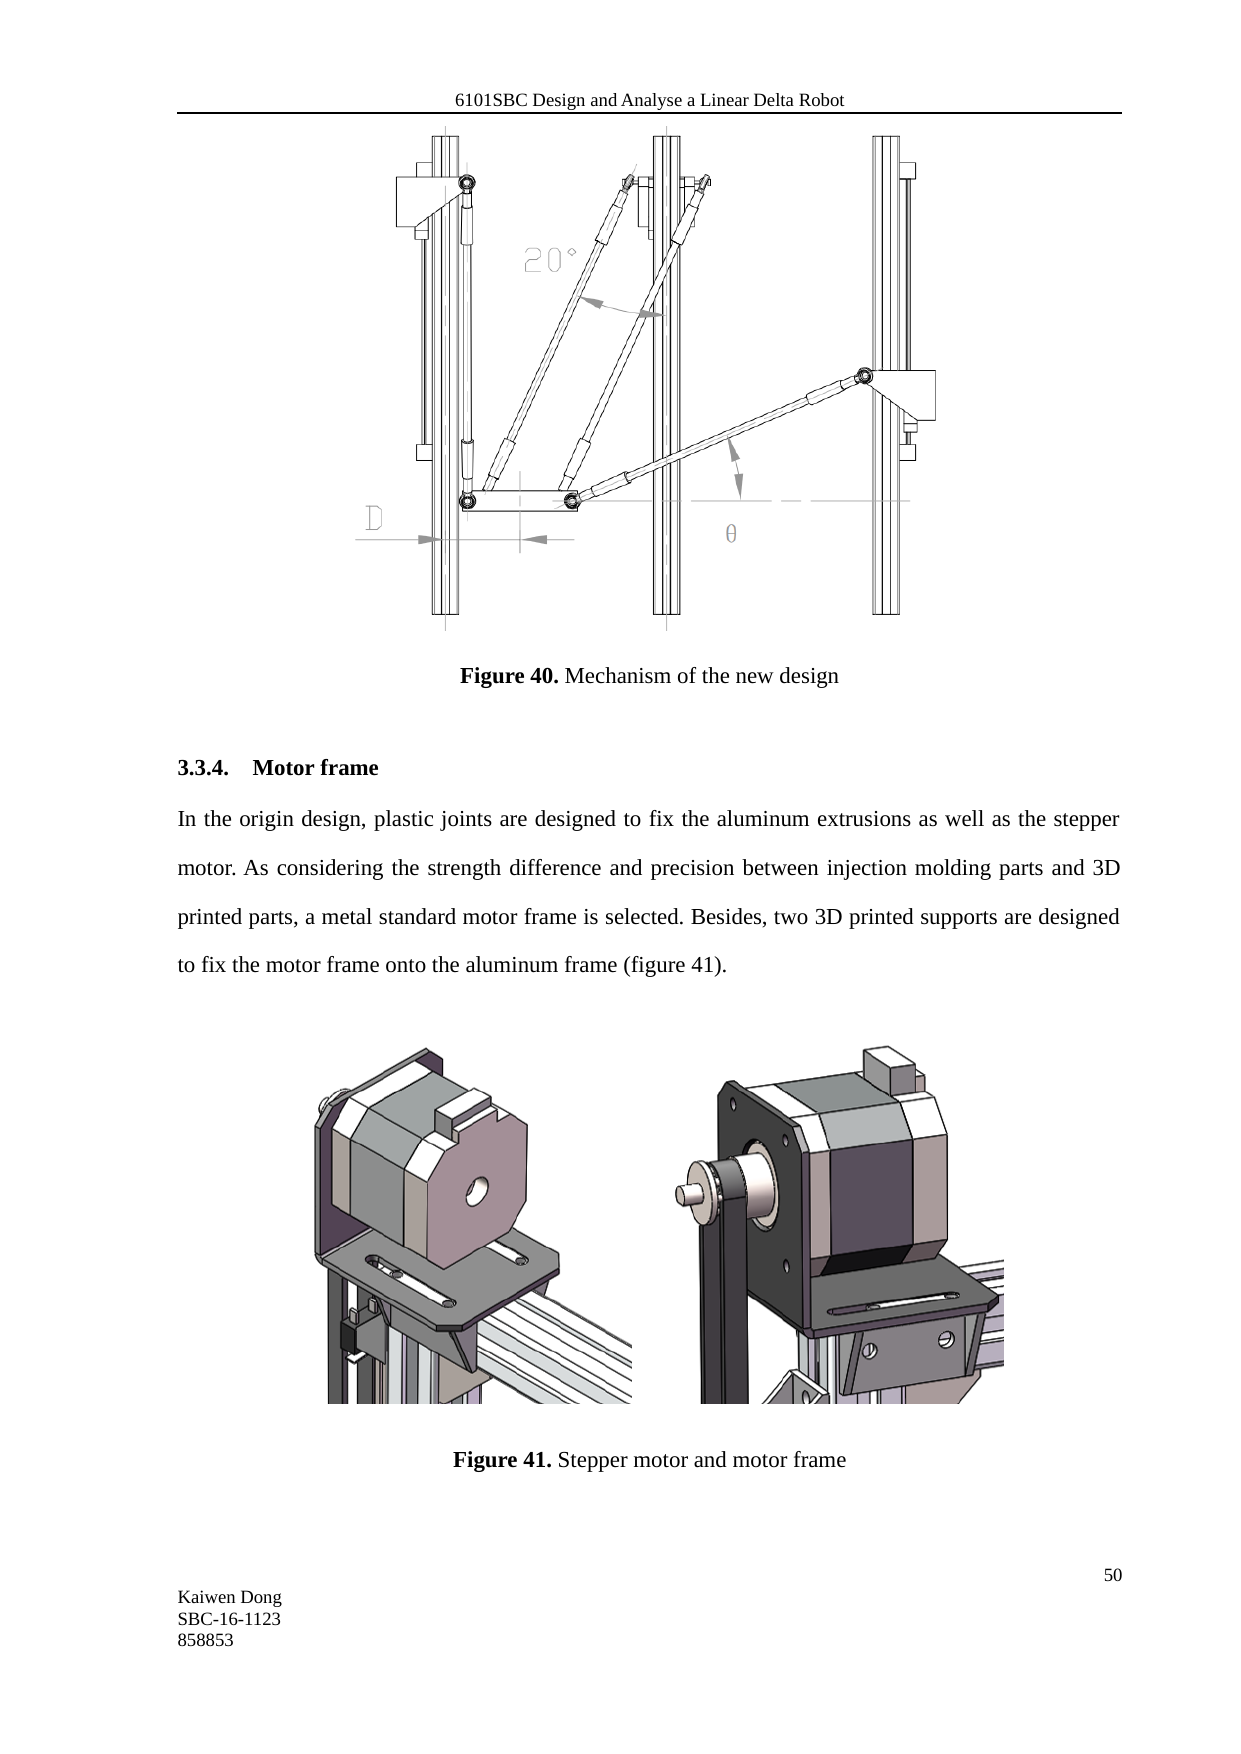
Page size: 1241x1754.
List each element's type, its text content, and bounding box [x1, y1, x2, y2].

text Figure 40. Mechanism of the new design [177, 659, 1122, 692]
picture [354, 126, 945, 631]
picture [295, 1039, 1004, 1404]
text In the origin design, plastic joints are designed to fix the aluminum extrusions as well as the stepper motor. As considering the strength difference and precision between injection molding parts and 3D printed parts, a metal standard motor frame is selected. Besides, two 3D printed supports are designed to fix the motor frame onto the aluminum frame (figure 41). [177, 802, 1122, 981]
text Figure 41. Stepper motor and motor frame [177, 1443, 1122, 1475]
subtitle Motor frame [177, 751, 1122, 783]
